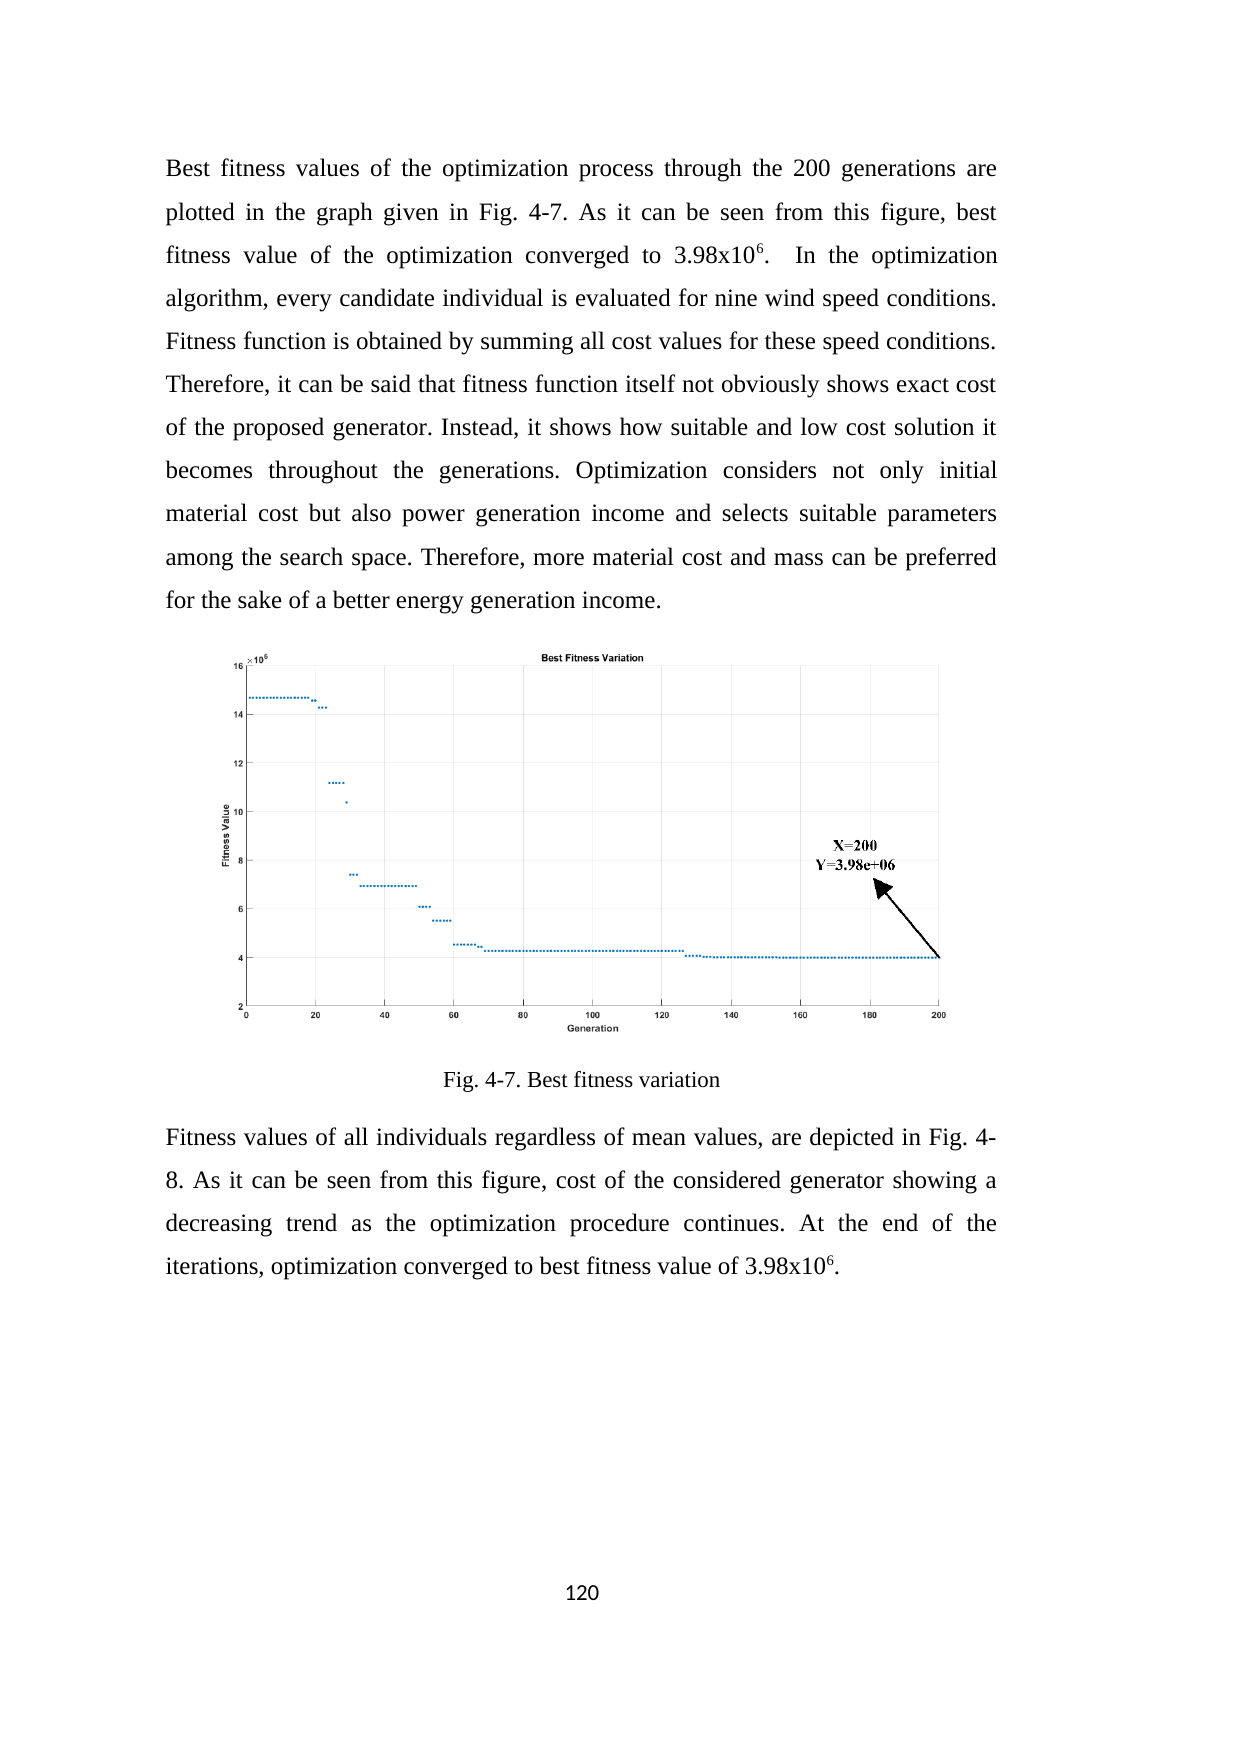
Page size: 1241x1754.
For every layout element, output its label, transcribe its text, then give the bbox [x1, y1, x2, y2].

text Fitness values of all individuals regardless of mean values, are depicted in Fig. 4-8. As it can be seen from this figure, cost of the considered generator showing a decreasing trend as the optimization procedure continues. At the end of the iterations, optimization converged to best fitness value of 3.98x106. [165, 1122, 998, 1280]
text Best fitness values of the optimization process through the 200 generations are plotted in the graph given in Fig. 4-7. As it can be seen from this figure, best fitness value of the optimization converged to 3.98x106. In the optimization algorithm, every candidate individual is evaluated for nine wind speed conditions. Fitness function is obtained by summing all cost values for these speed conditions. Therefore, it can be said that fitness function itself not obviously shows exact cost of the proposed generator. Instead, it shows how suitable and low cost solution it becomes throughout the generations. Optimization considers not only initial material cost but also power generation income and selects suitable parameters among the search space. Therefore, more material cost and mass can be preferred for the sake of a better energy generation income. [165, 153, 998, 613]
text Fig. 4-7. Best fitness variation [165, 1066, 998, 1092]
picture [215, 644, 949, 1036]
